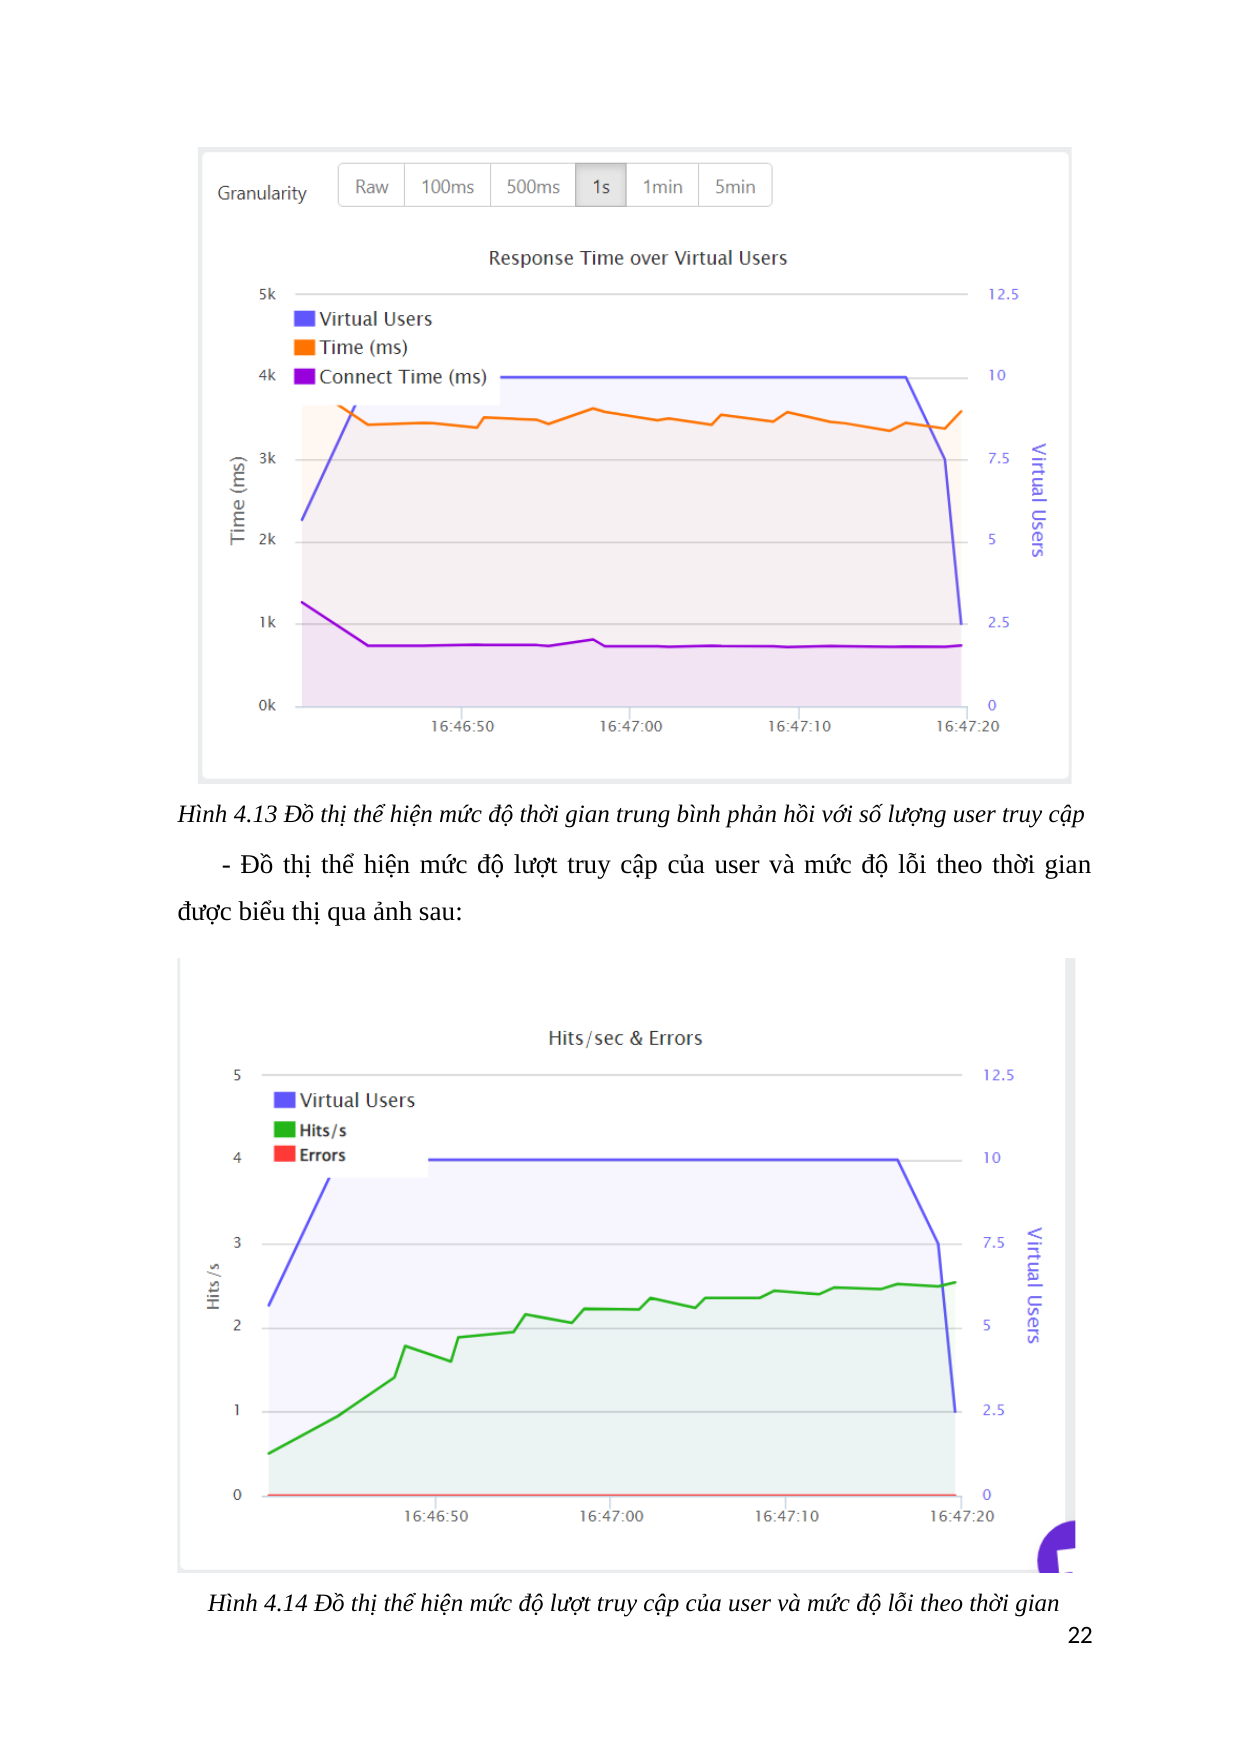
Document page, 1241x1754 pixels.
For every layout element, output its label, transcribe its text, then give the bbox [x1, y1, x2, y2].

picture [177, 958, 1076, 1573]
text - Đồ thị thể hiện mức độ lượt truy cập của user và mức độ lỗi theo thời gian được biểu thị qua ảnh sau: [177, 848, 1092, 926]
picture [197, 147, 1072, 784]
